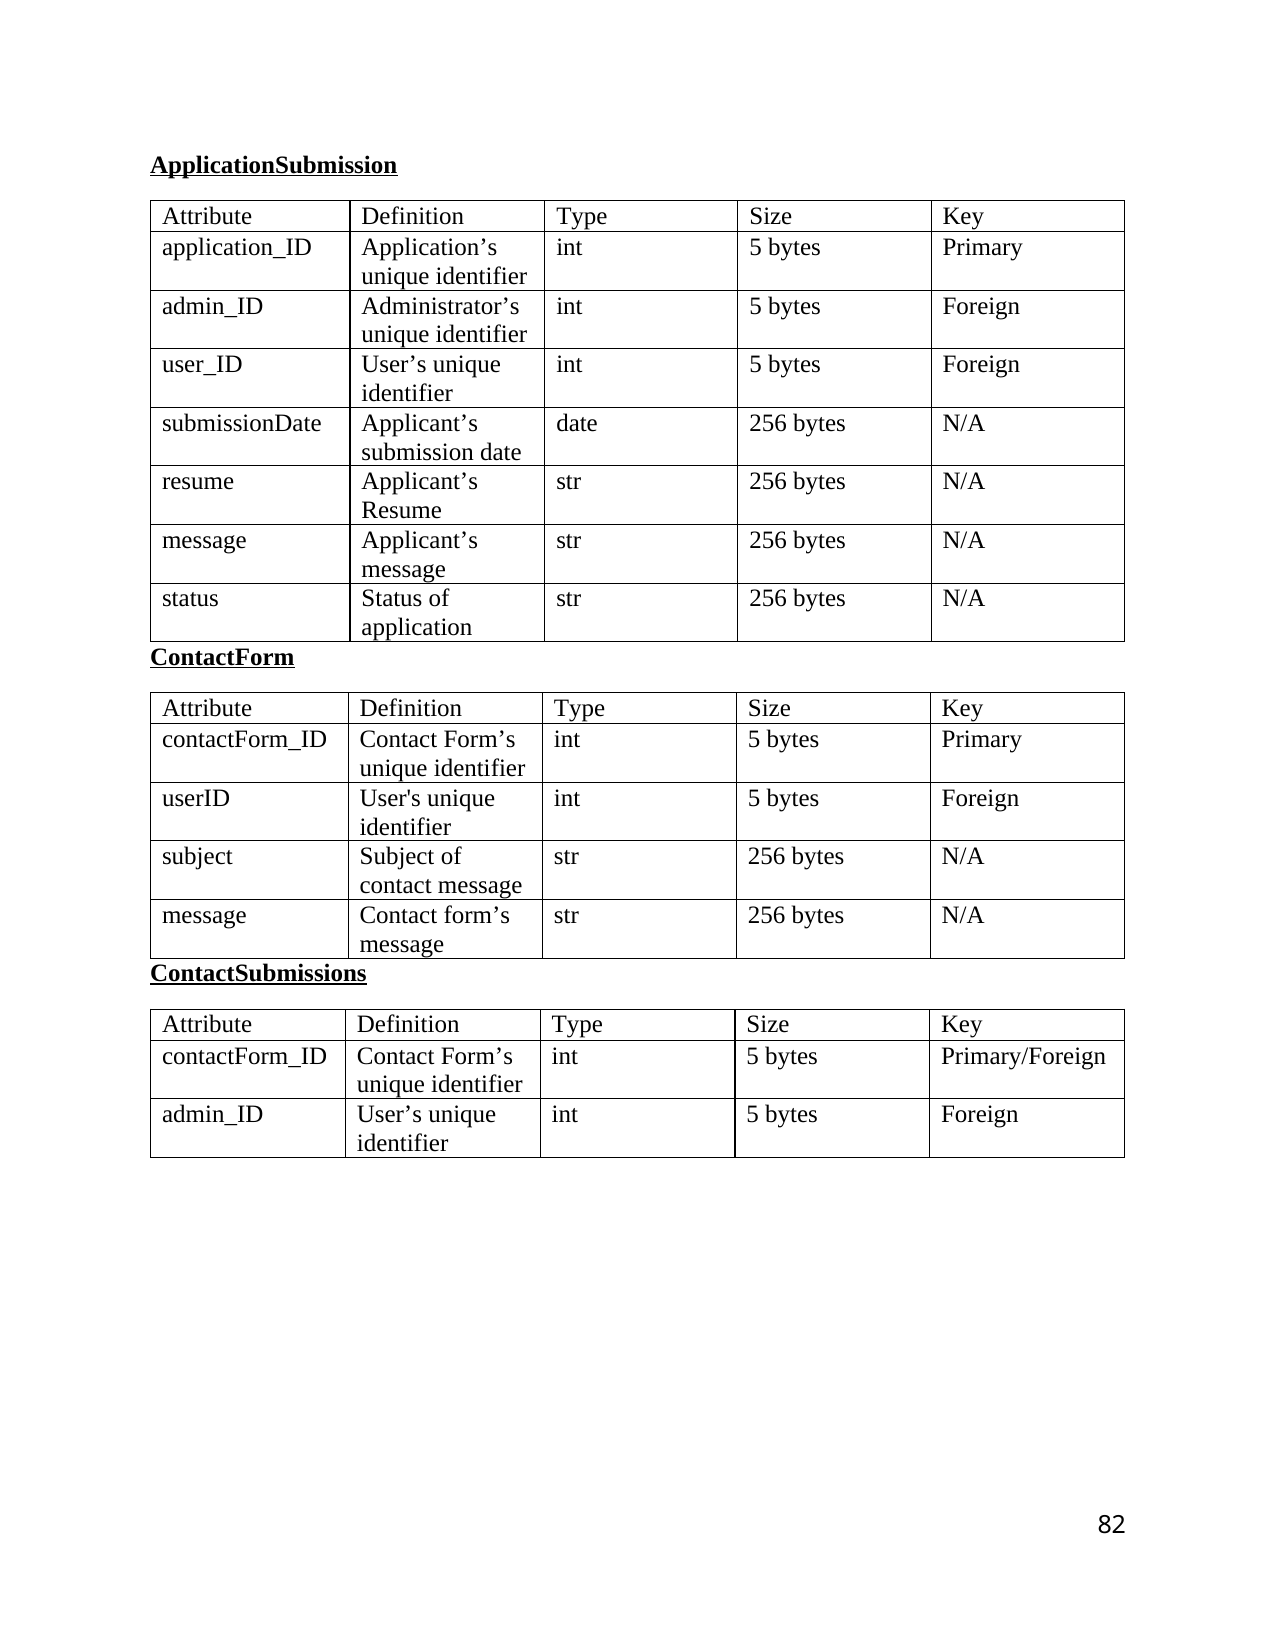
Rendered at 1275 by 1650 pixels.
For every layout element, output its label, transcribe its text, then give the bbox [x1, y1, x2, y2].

table_cell Administrator’s unique identifier [351, 291, 544, 348]
table_cell Foreign [930, 1099, 1124, 1157]
table_header Size [736, 1010, 929, 1040]
table_cell 5 bytes [738, 349, 931, 407]
table_cell str [543, 841, 736, 899]
table_cell User’s unique identifier [351, 349, 544, 407]
table_cell message [151, 525, 349, 582]
table_cell 5 bytes [737, 783, 930, 840]
table_cell Subject of contact message [349, 841, 542, 899]
table_cell int [545, 349, 737, 407]
table_cell Primary [931, 724, 1124, 782]
table_header Size [738, 201, 931, 231]
table_cell admin_ID [151, 1099, 345, 1157]
table_cell 5 bytes [737, 724, 930, 782]
table_cell 5 bytes [736, 1041, 929, 1098]
table_header Type [543, 693, 736, 723]
table_cell int [543, 783, 736, 840]
table_cell N/A [932, 525, 1124, 582]
table_cell Foreign [931, 783, 1124, 840]
table_header Key [930, 1010, 1124, 1040]
text ApplicationSubmission [150, 150, 1125, 179]
table_cell N/A [932, 408, 1124, 465]
table_header Attribute [151, 201, 349, 231]
table_cell status [151, 584, 349, 641]
table_cell Applicant’s submission date [351, 408, 544, 465]
table_cell contactForm_ID [151, 724, 348, 782]
table_cell 256 bytes [738, 466, 931, 524]
table_cell 5 bytes [736, 1099, 929, 1157]
table_cell str [545, 466, 737, 524]
table_cell int [543, 724, 736, 782]
table_header Size [737, 693, 930, 723]
table_cell userID [151, 783, 348, 840]
table_cell message [151, 900, 348, 957]
table_cell str [545, 525, 737, 582]
table_header Key [931, 693, 1124, 723]
table_cell resume [151, 466, 349, 524]
table_cell 256 bytes [737, 900, 930, 957]
table_cell N/A [932, 466, 1124, 524]
table_cell 5 bytes [738, 232, 931, 290]
table_cell int [541, 1041, 734, 1098]
table_cell subject [151, 841, 348, 899]
table_header Type [541, 1010, 734, 1040]
table_cell 256 bytes [738, 584, 931, 641]
table_cell Primary/Foreign [930, 1041, 1124, 1098]
table_cell date [545, 408, 737, 465]
table_header Definition [349, 693, 542, 723]
table_cell application_ID [151, 232, 349, 290]
table_header Definition [351, 201, 544, 231]
table_cell int [545, 291, 737, 348]
table_cell Primary [932, 232, 1124, 290]
table_header Attribute [151, 693, 348, 723]
table_cell submissionDate [151, 408, 349, 465]
table_cell Contact Form’s unique identifier [349, 724, 542, 782]
table_cell User’s unique identifier [346, 1099, 540, 1157]
table_cell User's unique identifier [349, 783, 542, 840]
table_cell contactForm_ID [151, 1041, 345, 1098]
table_cell N/A [931, 900, 1124, 957]
table_cell Applicant’s message [351, 525, 544, 582]
table_cell Status of application [351, 584, 544, 641]
table_cell Contact form’s message [349, 900, 542, 957]
table_cell N/A [932, 584, 1124, 641]
table_cell user_ID [151, 349, 349, 407]
table_cell 256 bytes [738, 525, 931, 582]
table_cell N/A [931, 841, 1124, 899]
table_cell 256 bytes [738, 408, 931, 465]
table_cell Foreign [932, 349, 1124, 407]
table_header Definition [346, 1010, 540, 1040]
table_cell int [541, 1099, 734, 1157]
text ContactForm [150, 642, 1125, 671]
text ContactSubmissions [150, 959, 1125, 987]
table_cell Applicant’s Resume [351, 466, 544, 524]
table_cell str [545, 584, 737, 641]
table_cell 256 bytes [737, 841, 930, 899]
table_cell int [545, 232, 737, 290]
table_cell str [543, 900, 736, 957]
table_header Attribute [151, 1010, 345, 1040]
table_cell admin_ID [151, 291, 349, 348]
table_header Key [932, 201, 1124, 231]
table_cell 5 bytes [738, 291, 931, 348]
table_cell Foreign [932, 291, 1124, 348]
table_cell Application’s unique identifier [351, 232, 544, 290]
table_header Type [545, 201, 737, 231]
table_cell Contact Form’s unique identifier [346, 1041, 540, 1098]
